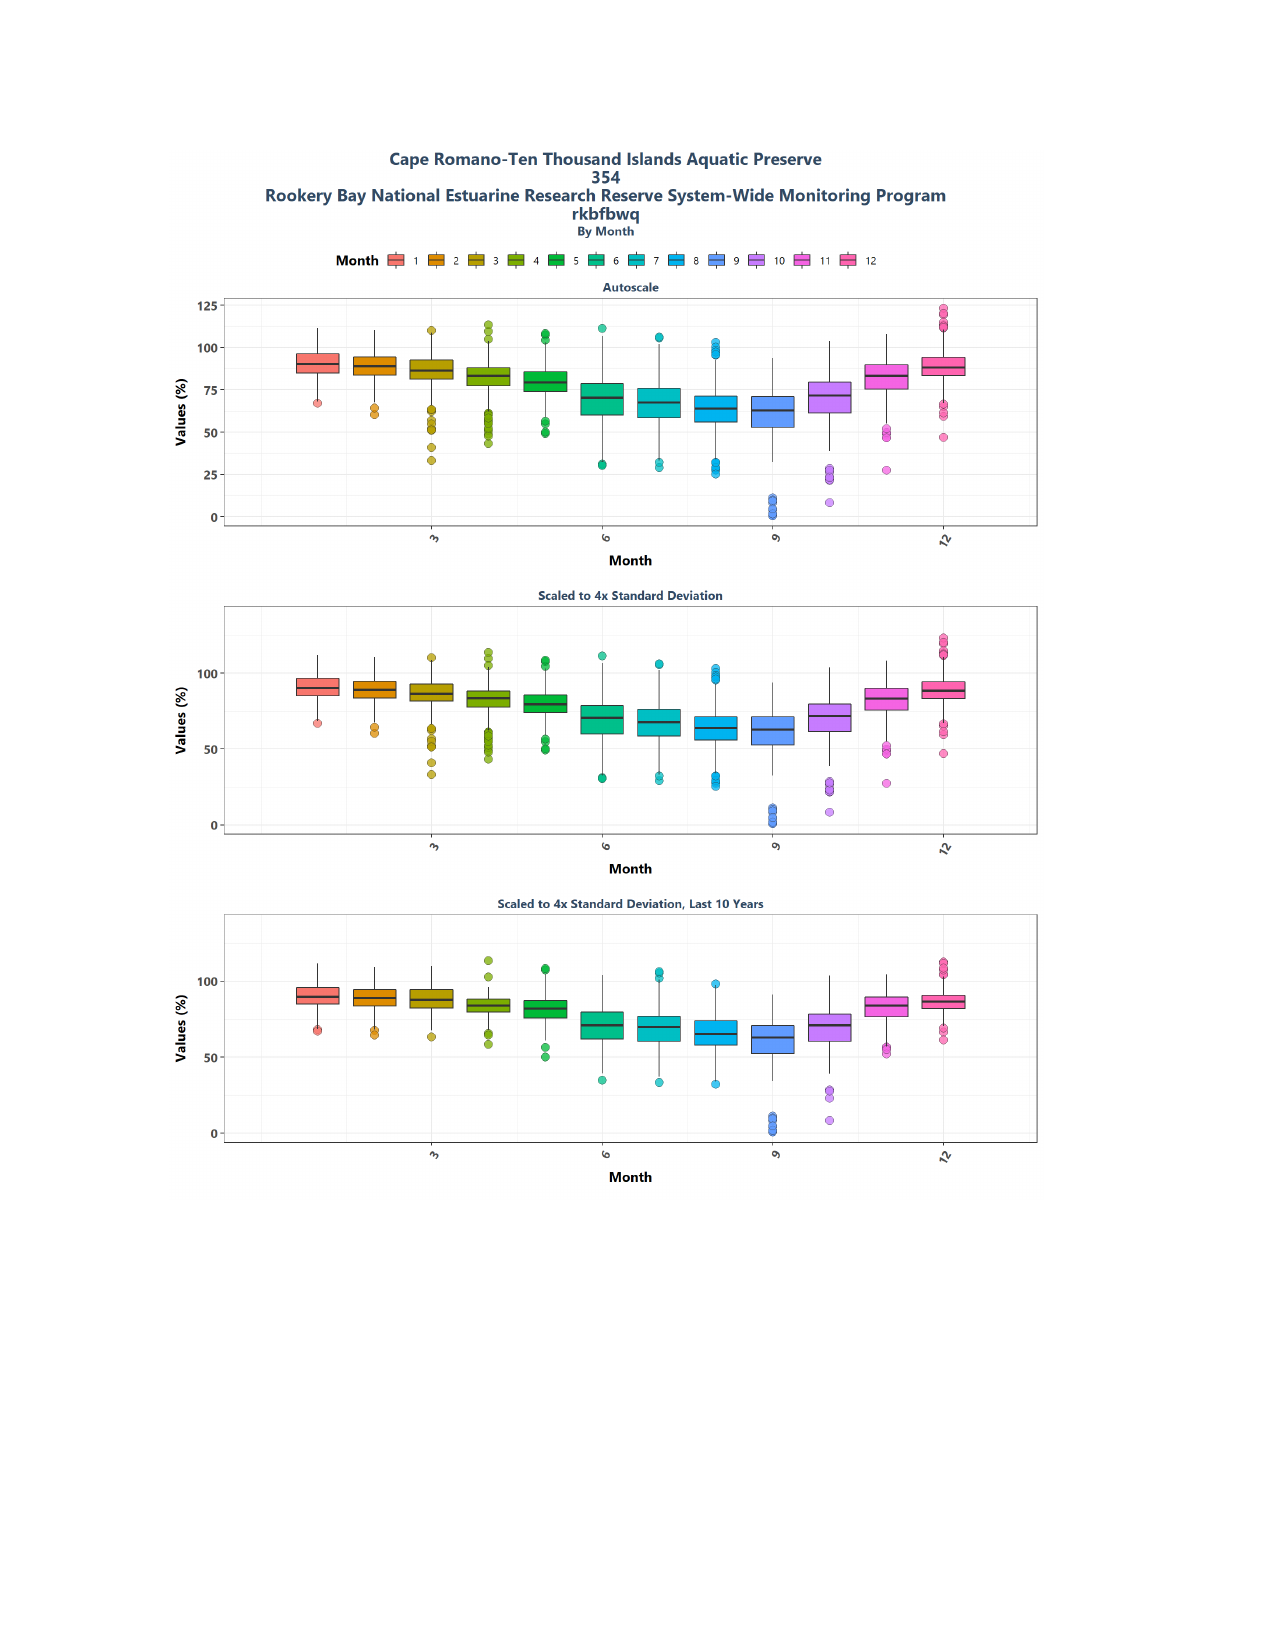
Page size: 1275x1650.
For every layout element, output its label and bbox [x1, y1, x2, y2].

picture [168, 150, 1044, 1200]
